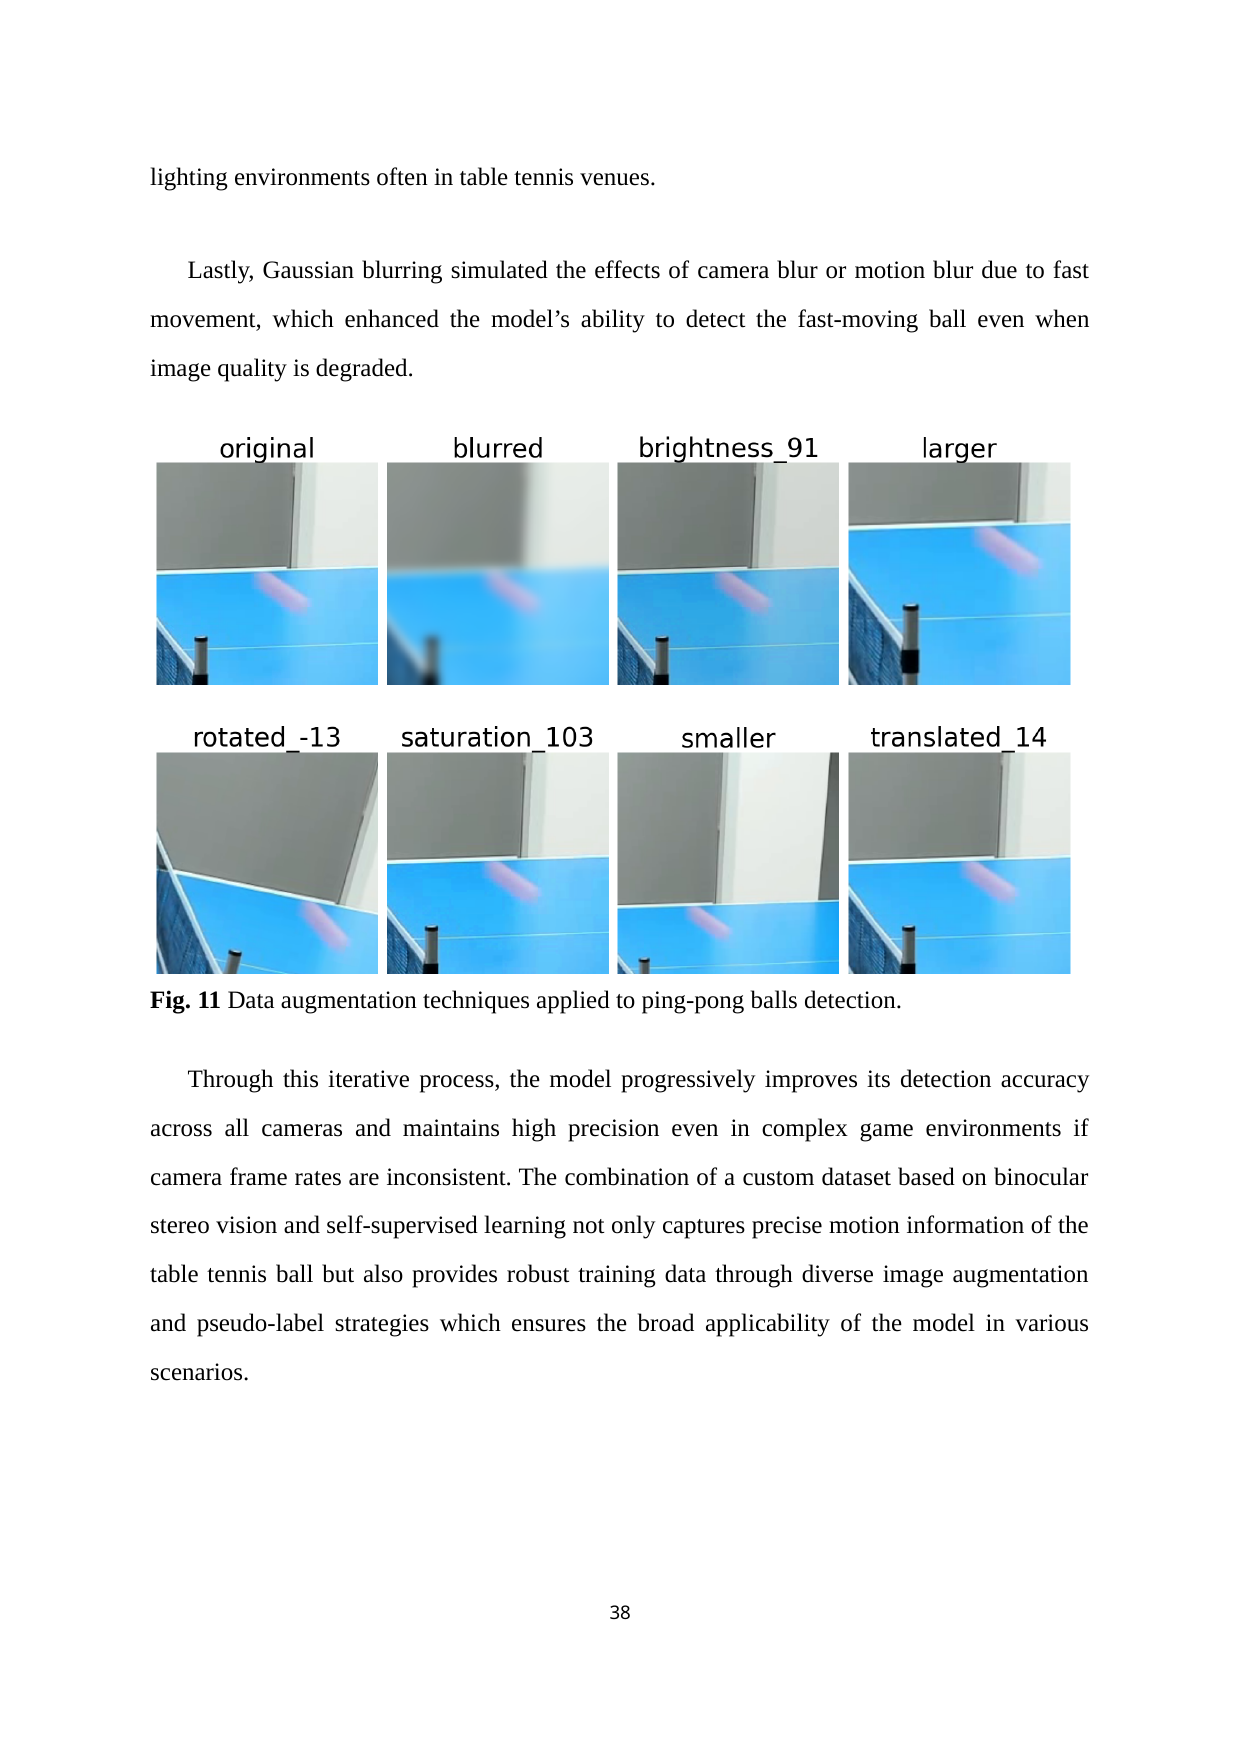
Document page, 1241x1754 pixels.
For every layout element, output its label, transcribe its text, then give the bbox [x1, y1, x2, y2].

text Lastly, Gaussian blurring simulated the effects of camera blur or motion blur due to fast movement, which enhanced the model’s ability to detect the fast-moving ball even when image quality is degraded. [150, 253, 1090, 383]
picture [150, 430, 1075, 980]
text Fig. 11 Data augmentation techniques applied to ping-pong balls detection. [150, 983, 1090, 1015]
text Through this iterative process, the model progressively improves its detection accuracy across all cameras and maintains high precision even in complex game environments if camera frame rates are inconsistent. The combination of a custom dataset based on binocular stereo vision and self-supervised learning not only captures precise motion information of the table tennis ball but also provides robust training data through diverse image augmentation and pseudo-label strategies which ensures the broad applicability of the model in various scenarios. [150, 1062, 1090, 1387]
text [150, 160, 1090, 192]
